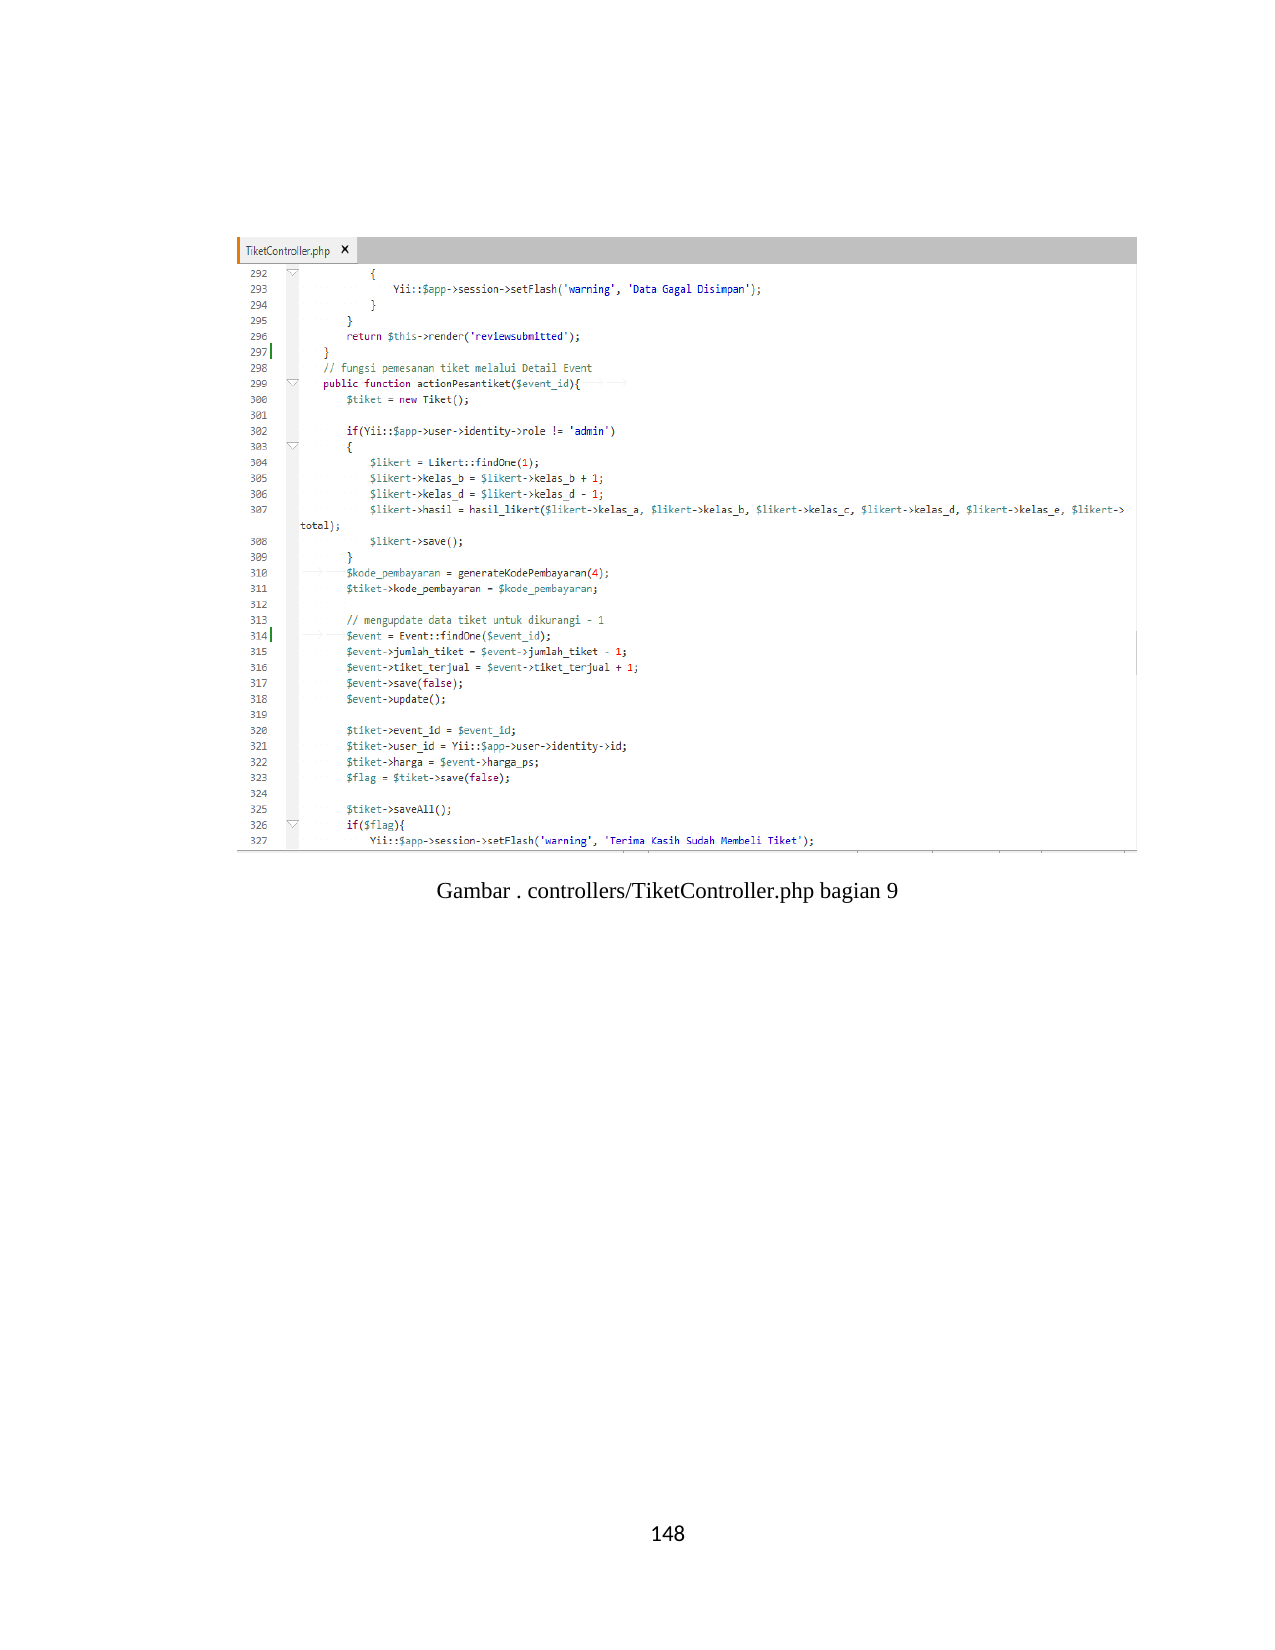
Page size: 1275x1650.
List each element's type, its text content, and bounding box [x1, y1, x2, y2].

picture [237, 237, 1137, 853]
text Gambar . controllers/TiketController.php bagian 9 [237, 878, 1098, 904]
